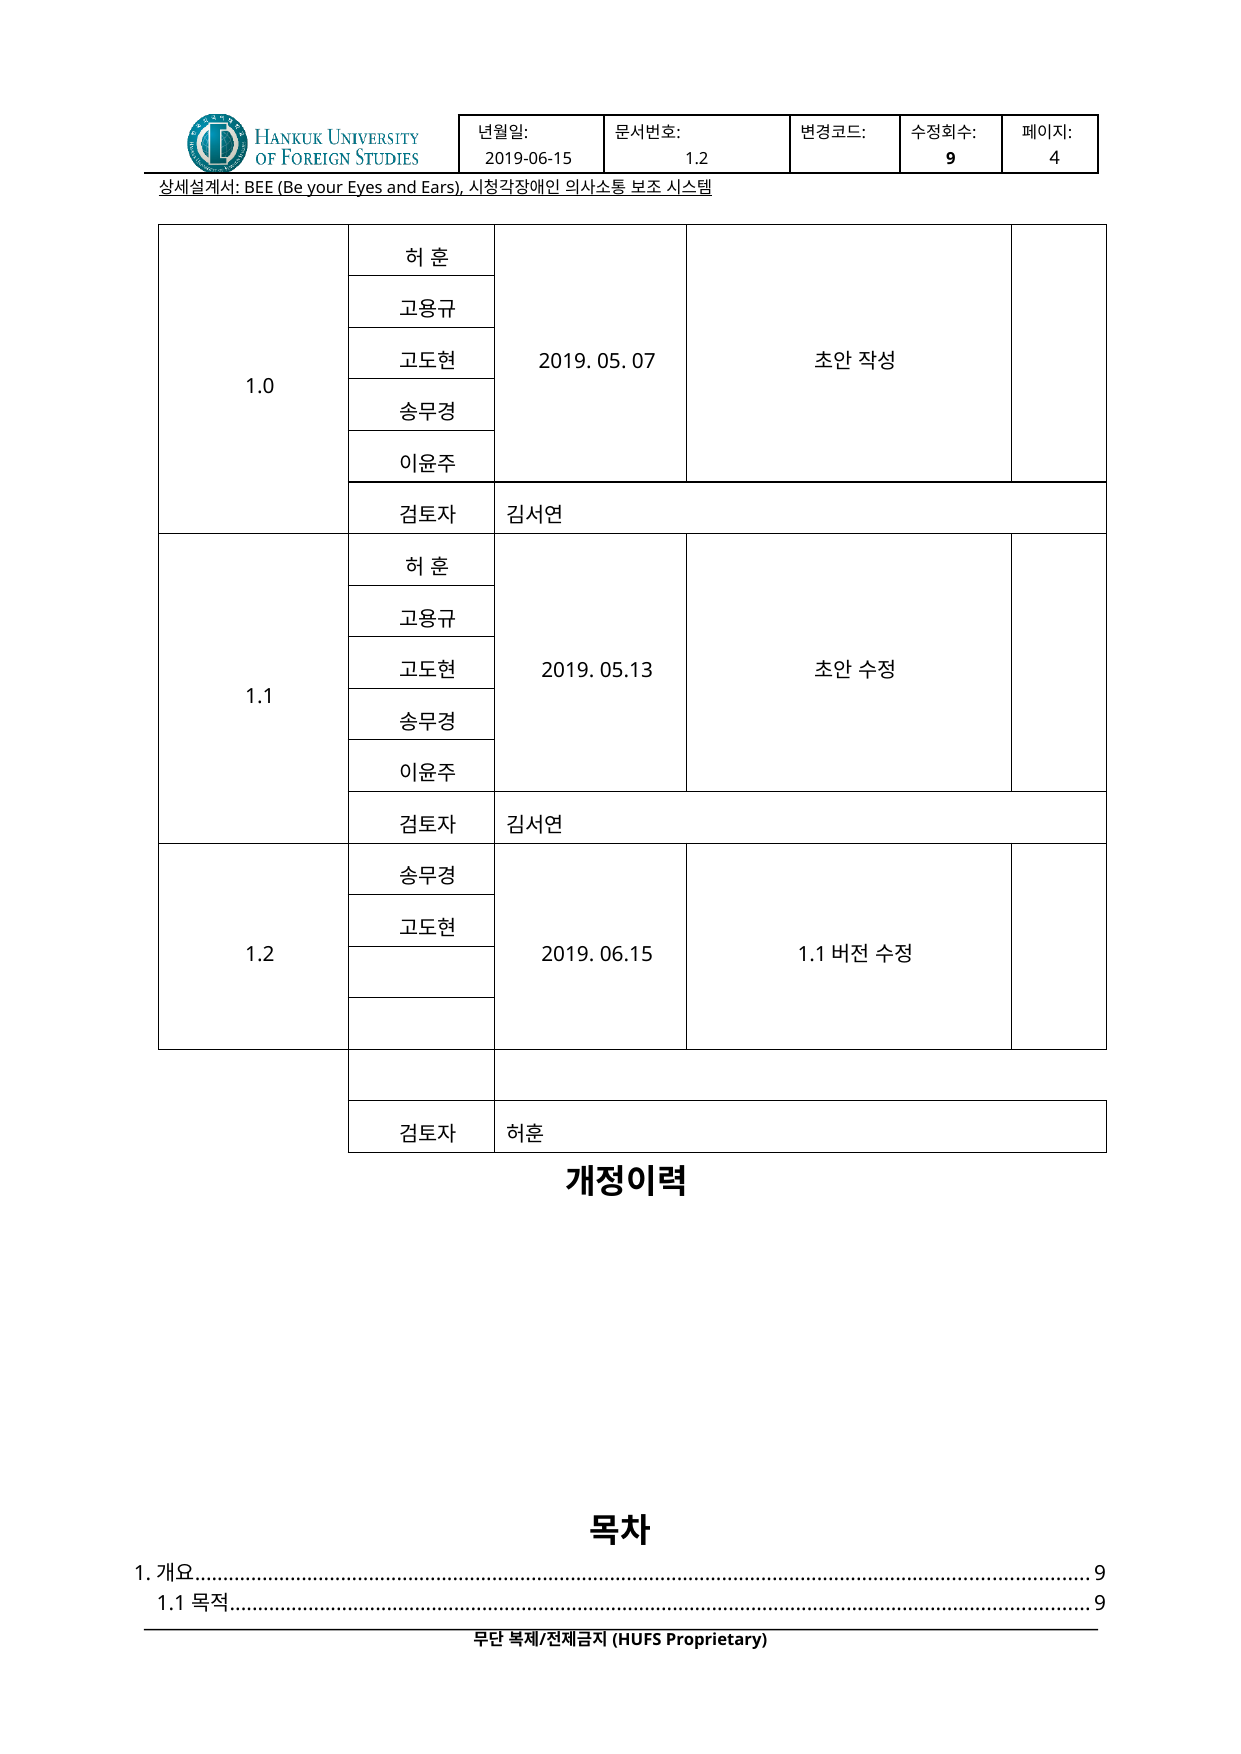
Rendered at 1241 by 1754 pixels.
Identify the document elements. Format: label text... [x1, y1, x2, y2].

table_cell 고도현 [349, 895, 494, 946]
table_cell 검토자 [349, 792, 494, 842]
picture [187, 114, 419, 172]
table_cell [1012, 225, 1106, 481]
table_cell 송무경 [349, 689, 494, 739]
table_cell 허 훈 [349, 225, 494, 275]
table_cell 검토자 [349, 1101, 494, 1152]
table_cell 1.2 [159, 844, 348, 1049]
table_cell 송무경 [349, 379, 494, 430]
table_cell 1.1버전 수정 [687, 844, 1011, 1049]
table_cell 2019. 06.15 [495, 844, 686, 1049]
table_cell 초안 수정 [687, 534, 1011, 791]
table_cell 고용규 [349, 276, 494, 327]
table_cell 고용규 [349, 586, 494, 636]
table_cell 송무경 [349, 844, 494, 894]
table_cell 2019. 05.13 [495, 534, 686, 791]
table_cell 김서연 [495, 483, 1106, 533]
text 개정이력 [133, 1153, 1119, 1203]
table_cell 고도현 [349, 328, 494, 378]
table_cell [349, 998, 494, 1049]
table_cell 검토자 [349, 483, 494, 533]
table_cell 1.0 [159, 225, 348, 533]
table_cell [349, 1050, 494, 1100]
table_cell [1012, 534, 1106, 791]
table_cell 김서연 [495, 792, 1106, 842]
table_cell 2019. 05. 07 [495, 225, 686, 481]
table_cell [349, 947, 494, 997]
table_cell 이윤주 [349, 740, 494, 791]
table_cell 허 훈 [349, 534, 494, 584]
table_cell 이윤주 [349, 431, 494, 481]
table_cell 허훈 [495, 1101, 1106, 1152]
table_cell [1012, 844, 1106, 1049]
table_cell 1.1 [159, 534, 348, 842]
table_cell 고도현 [349, 637, 494, 688]
table_cell 초안 작성 [687, 225, 1011, 481]
